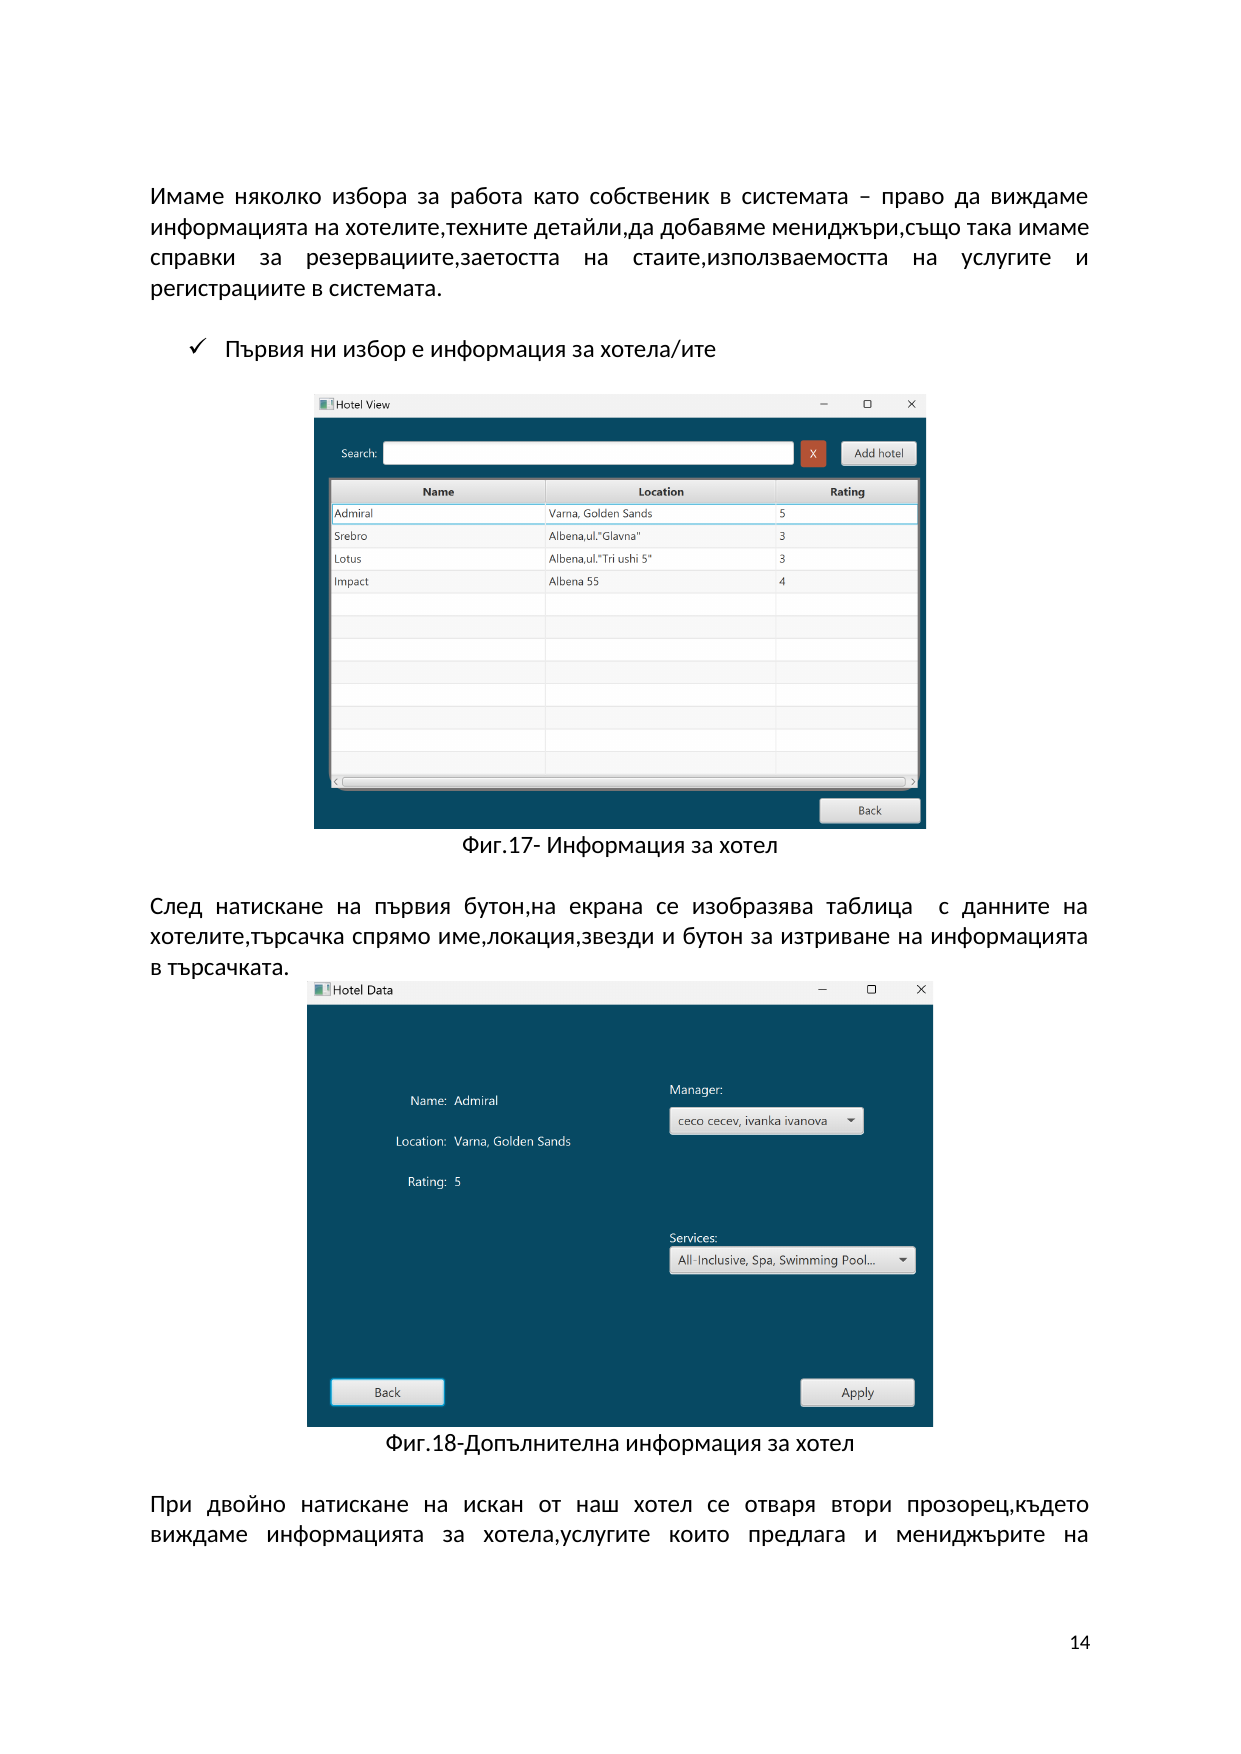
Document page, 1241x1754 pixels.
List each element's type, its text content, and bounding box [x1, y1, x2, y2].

picture [329, 478, 920, 790]
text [150, 1488, 1090, 1549]
picture [314, 394, 927, 417]
picture [801, 1379, 914, 1406]
picture [384, 442, 793, 464]
picture [332, 1380, 443, 1404]
text След натискане на първия бутон,на екрана се изобразява таблица с данните на хотелите,търсачка спрямо име,локация,звезди и бутон за изтриване на информацията в търсачката. [150, 890, 1090, 981]
text Фиг.18-Допълнителна информация за хотел [150, 1427, 1090, 1457]
picture [820, 799, 920, 823]
picture [307, 981, 934, 1004]
text Фиг.17- Информация за хотел [150, 829, 1090, 859]
picture [842, 442, 916, 465]
picture [670, 1108, 863, 1134]
list Първия ни избор е информация за хотела/ите [187, 333, 1090, 364]
picture [670, 1247, 915, 1274]
picture [801, 441, 826, 467]
text Имаме няколко избора за работа като собственик в системата – право да виждаме информацията на хотелите,техните детайли,да добавяме мениджъри,също така имаме справки за резервациите,заетостта на стаите,използваемостта на услугите и регистрациите в системата. [150, 181, 1090, 303]
